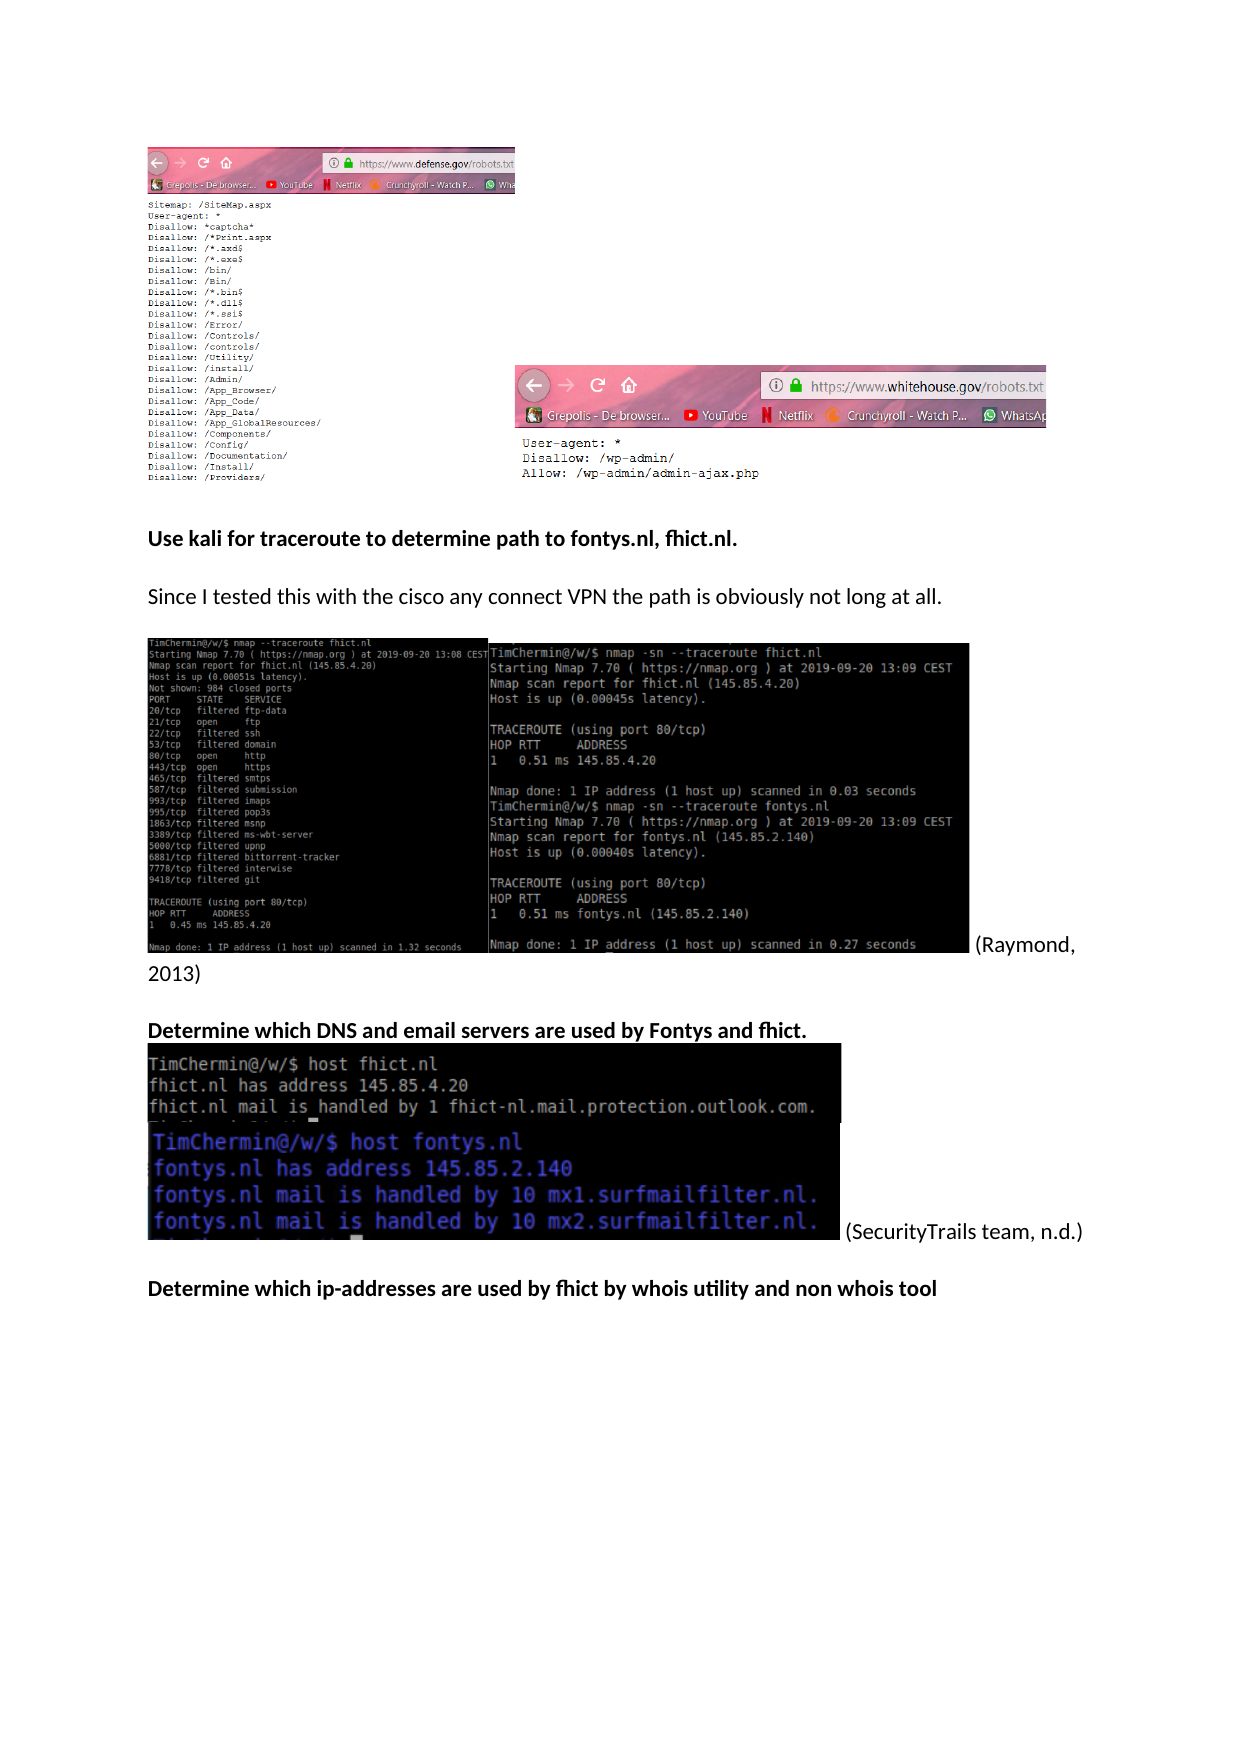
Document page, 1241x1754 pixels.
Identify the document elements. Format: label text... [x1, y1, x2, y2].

text Since I tested this with the cisco any connect VPN the path is obviously not long at all. [148, 582, 1093, 610]
picture [147, 1043, 842, 1240]
text Determine which ip-addresses are used by fhict by whois utility and non whois tool [148, 1274, 1093, 1303]
picture [147, 147, 1047, 496]
picture [147, 638, 970, 953]
text Use kali for traceroute to determine path to fontys.nl, fhict.nl. [148, 524, 1093, 553]
